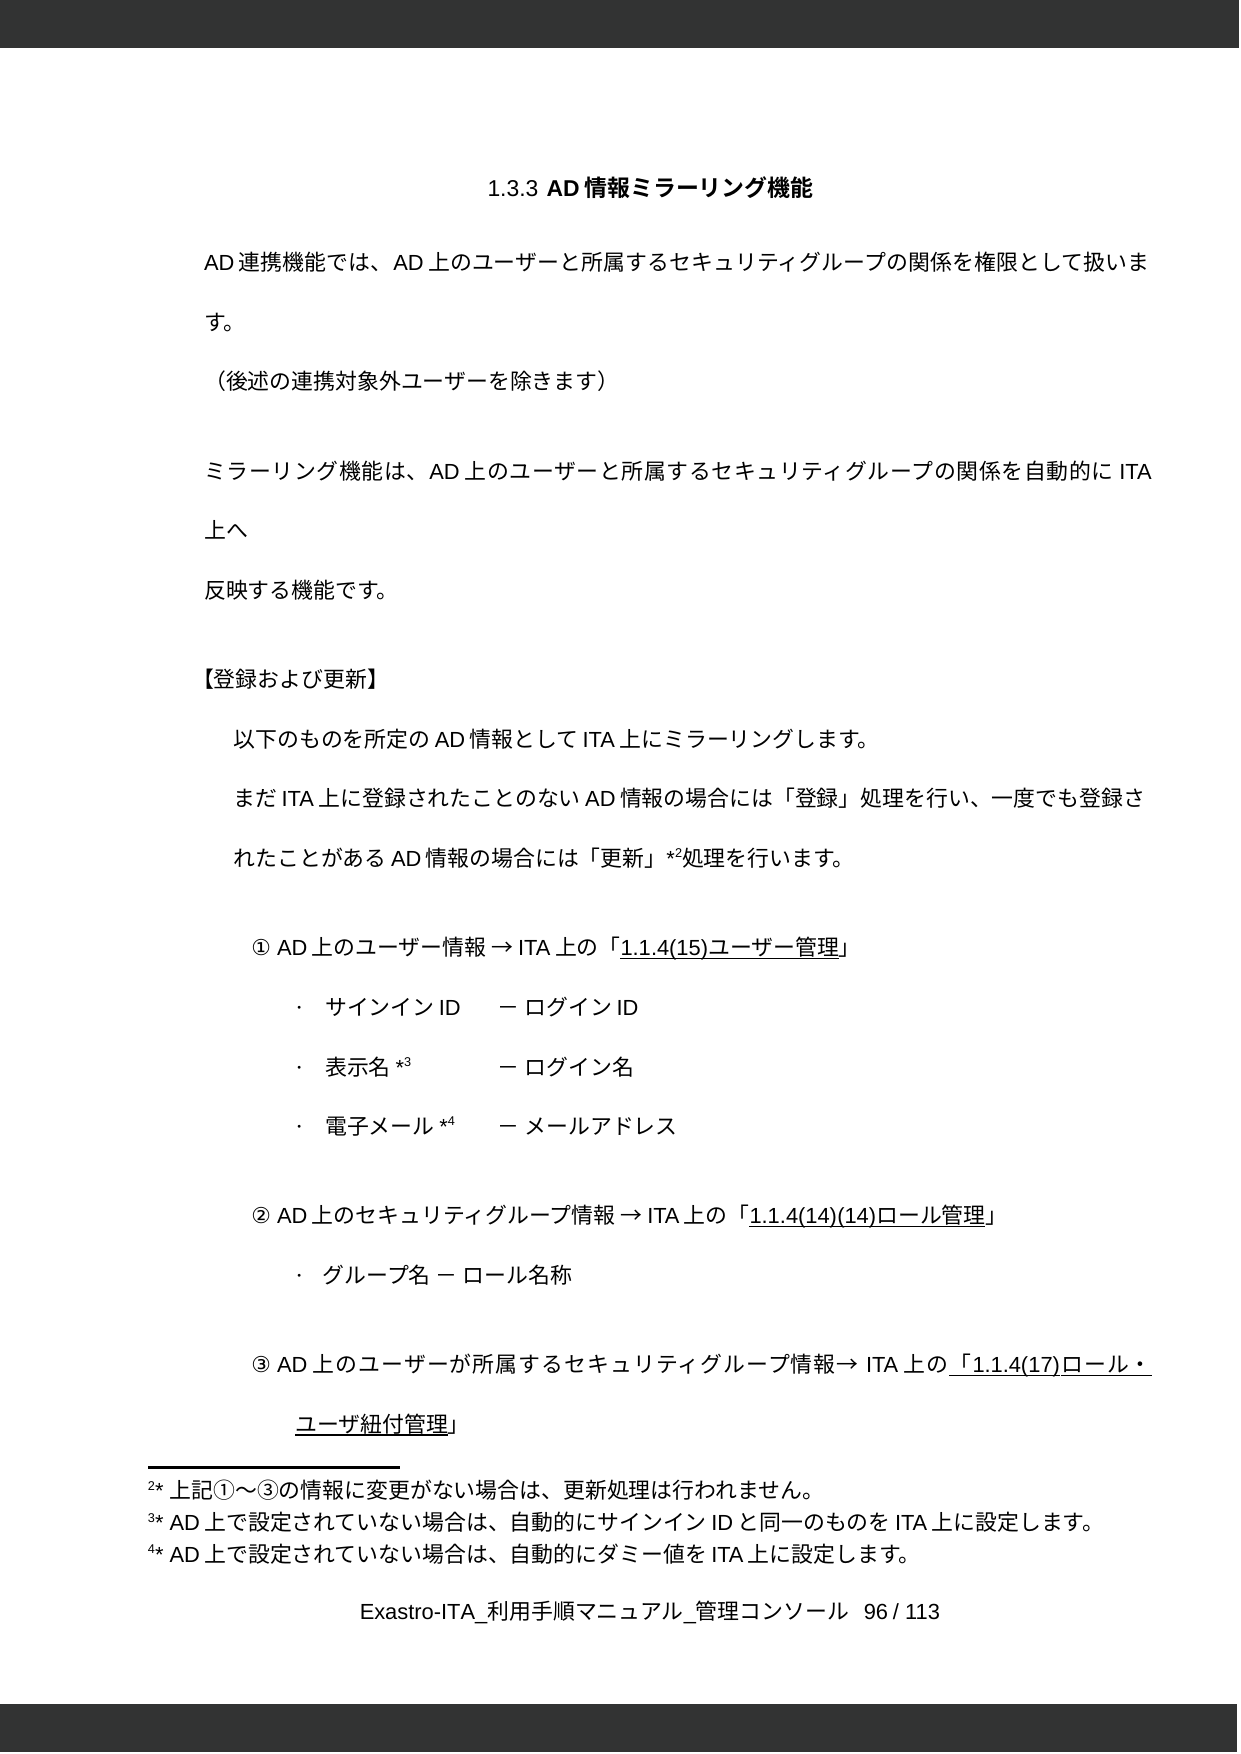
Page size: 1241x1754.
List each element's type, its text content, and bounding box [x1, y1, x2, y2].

text 反映する機能です。 [204, 559, 1152, 618]
list 以下のものを所定のAD情報としてITA上にミラーリングします。 [233, 708, 1152, 767]
list 電子メール * － メールアドレス [295, 1095, 1152, 1155]
text ミラーリング機能は、AD上のユーザーと所属するセキュリティグループの関係を自動的にITA上へ [204, 440, 1152, 559]
subtitle AD上のユーザーが所属するセキュリティグループ情報→ ITA上の「1.1.4(17)ロール・ユーザ紐付管理」 [251, 1333, 1152, 1453]
text AD連携機能では、AD上のユーザーと所属するセキュリティグループの関係を権限として扱います。 [204, 231, 1152, 350]
subtitle AD情報ミラーリング機能 [487, 157, 1152, 216]
subtitle AD上のセキュリティグループ情報 → ITA上の「1.1.4(14)(14)ロール管理」 [251, 1184, 1152, 1244]
list 表示名 * － ログイン名 [295, 1036, 1152, 1095]
list サインインID － ログインID [295, 976, 1152, 1036]
picture [0, 0, 1239, 48]
picture [0, 1704, 1237, 1752]
text 【登録および更新】 [192, 648, 1152, 708]
subtitle AD上のユーザー情報 → ITA上の「1.1.4(15)ユーザー管理」 [251, 916, 1152, 976]
text （後述の連携対象外ユーザーを除きます） [204, 350, 1152, 410]
list まだITA上に登録されたことのないAD情報の場合には「登録」処理を行い、一度でも登録されたことがあるAD情報の場合には「更新」*処理を行います。 [233, 767, 1152, 887]
list グループ名 － ロール名称 [295, 1244, 1152, 1304]
